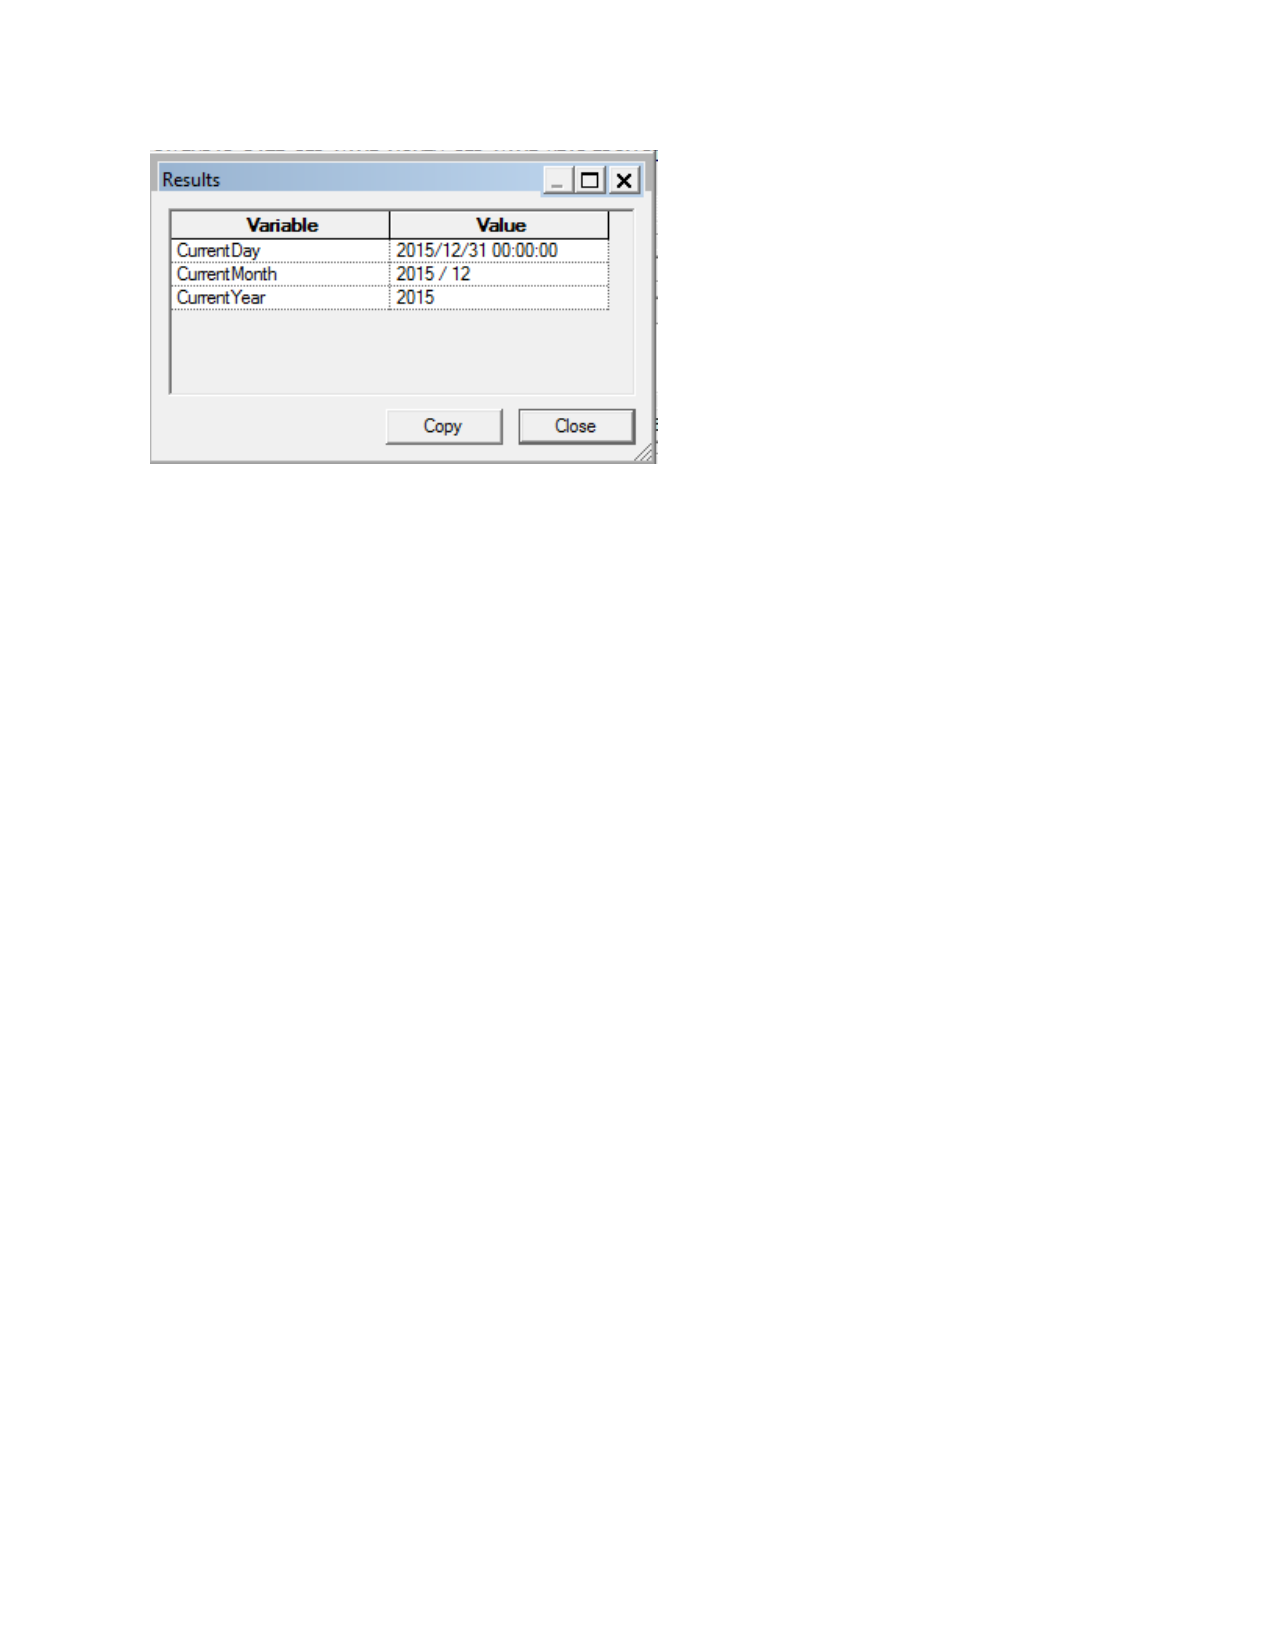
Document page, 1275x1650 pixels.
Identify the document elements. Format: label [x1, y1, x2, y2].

picture [150, 150, 658, 464]
